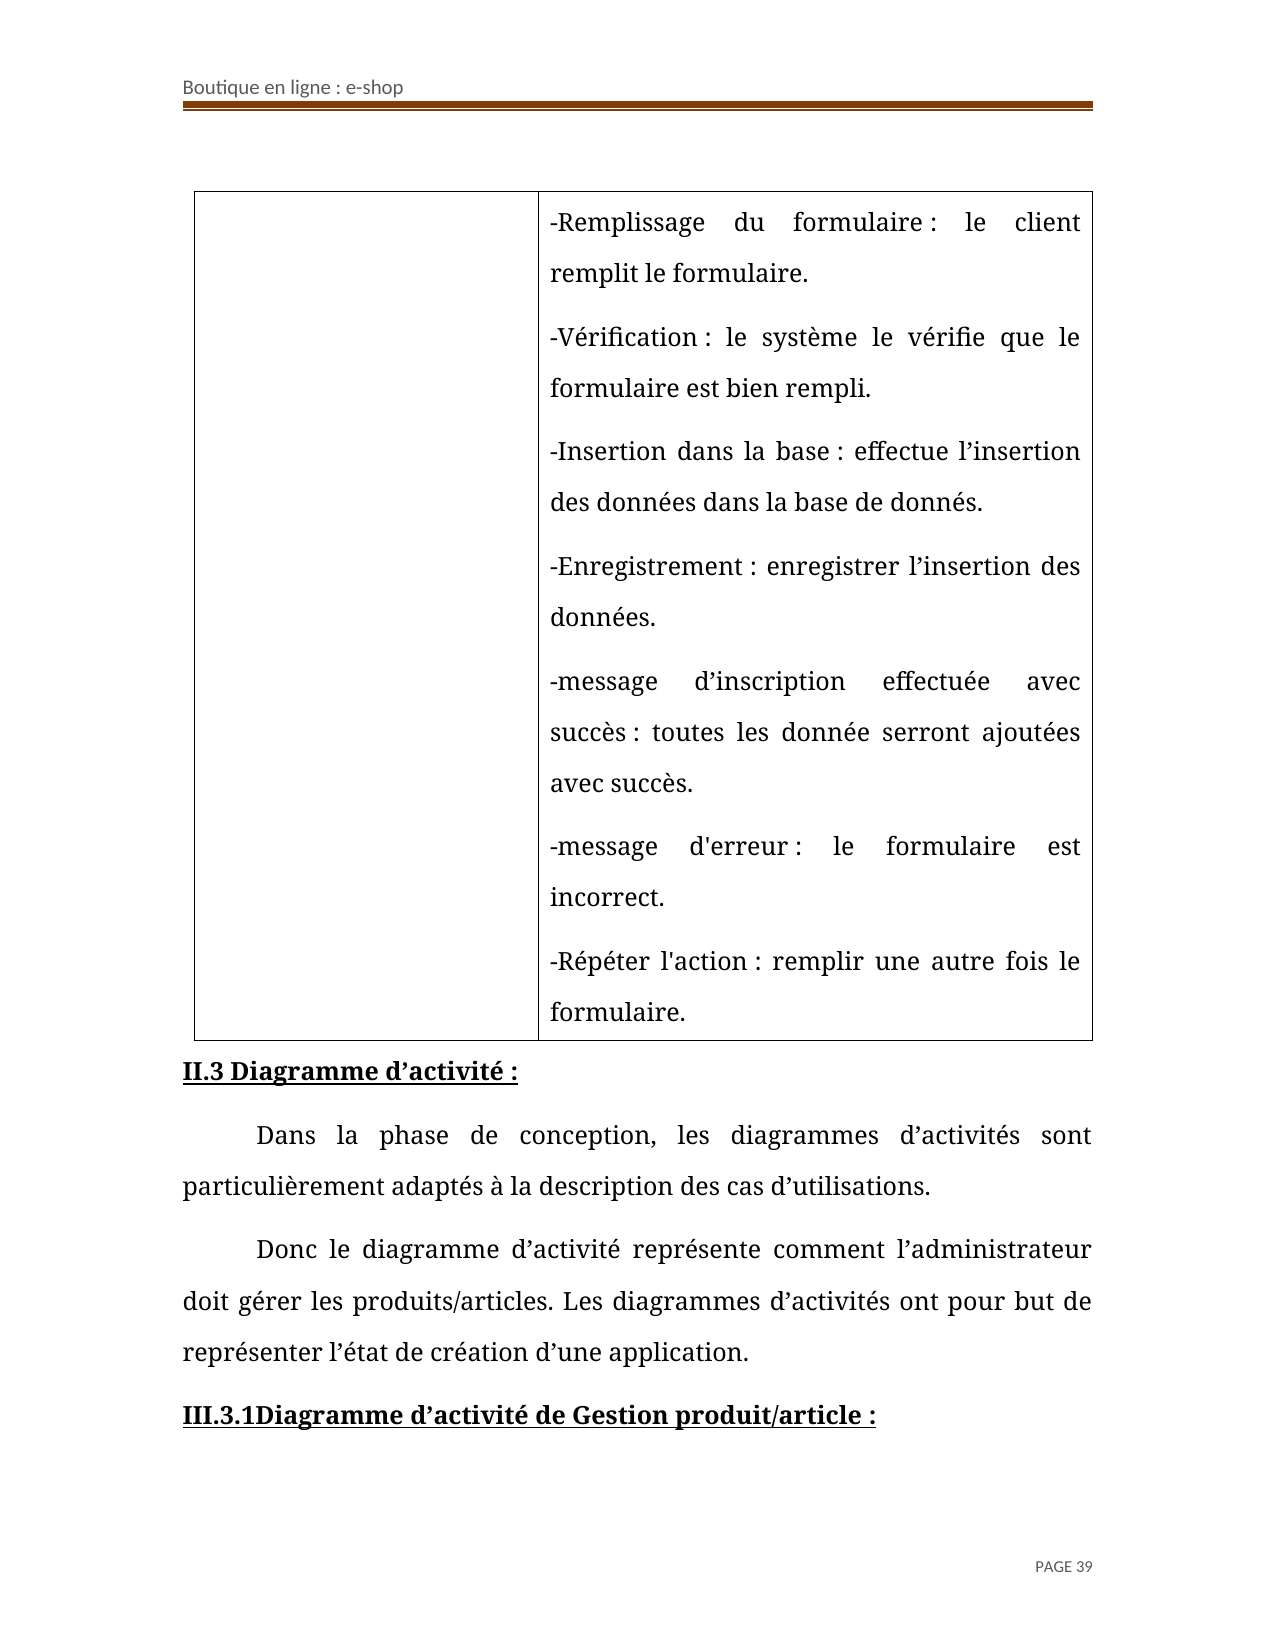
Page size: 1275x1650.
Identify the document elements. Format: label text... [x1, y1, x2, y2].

text Donc le diagramme d’activité représente comment l’administrateur doit gérer les produits/articles. Les diagrammes d’activités ont pour but de représenter l’état de création d’une application. [182, 1232, 1093, 1368]
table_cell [539, 192, 1092, 1040]
text III.3.1Diagramme d’activité de Gestion produit/article : [182, 1398, 1093, 1432]
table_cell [195, 192, 538, 1040]
text Dans la phase de conception, les diagrammes d’activités sont particulièrement adaptés à la description des cas d’utilisations. [182, 1117, 1093, 1203]
text II.3 Diagramme d’activité : [182, 1054, 1093, 1088]
